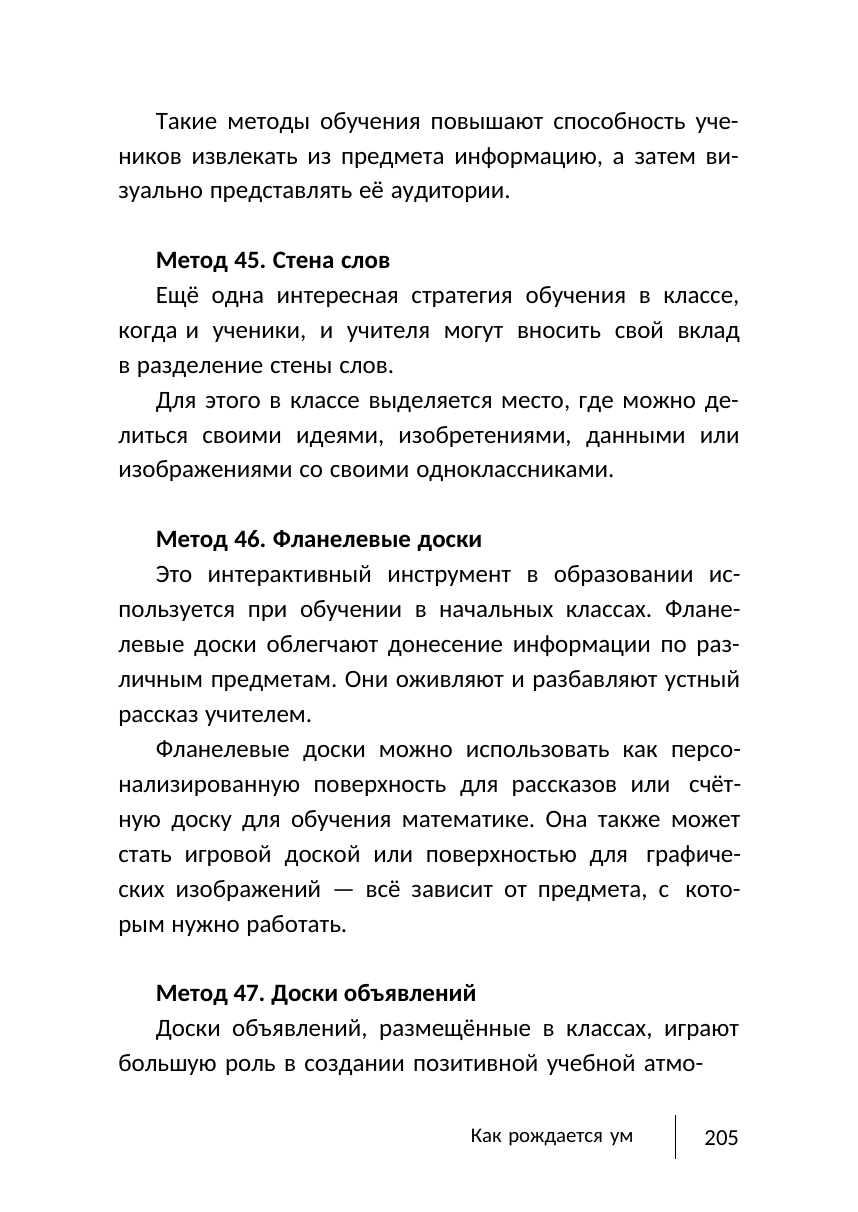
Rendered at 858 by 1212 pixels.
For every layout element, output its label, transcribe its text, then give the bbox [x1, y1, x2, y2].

subtitle Метод 46. Фланелевые доски [156, 523, 751, 554]
subtitle Метод 47. Доски объявлений [156, 977, 751, 1008]
text Такие методы обучения повышают способность уче- ников извлекать из предмета информацию, а затем ви- зуально представлять её аудитории. [118, 105, 739, 205]
text Доски объявлений, размещённые в классах, играют большую роль в создании позитивной учебной атмо- [118, 1012, 739, 1078]
text Фланелевые доски можно использовать как персо- нализированную поверхность для рассказов или счёт- ную доску для обучения математике. Она также может стать игровой доской или поверхностью для графиче- ских изображений — всё зависит от предмета, с кото- рым нужно работать. [118, 733, 741, 939]
subtitle Метод 45. Стена слов [156, 244, 751, 275]
text Ещё одна интересная стратегия обучения в классе, когда и ученики, и учителя могут вносить свой вклад в разделение стены слов. [118, 279, 739, 380]
text Для этого в классе выделяется место, где можно де- литься своими идеями, изобретениями, данными или изображениями со своими одноклассниками. [118, 384, 739, 484]
text Это интерактивный инструмент в образовании ис- пользуется при обучении в начальных классах. Флане- левые доски облегчают донесение информации по раз- личным предметам. Они оживляют и разбавляют устный рассказ учителем. [118, 558, 741, 729]
